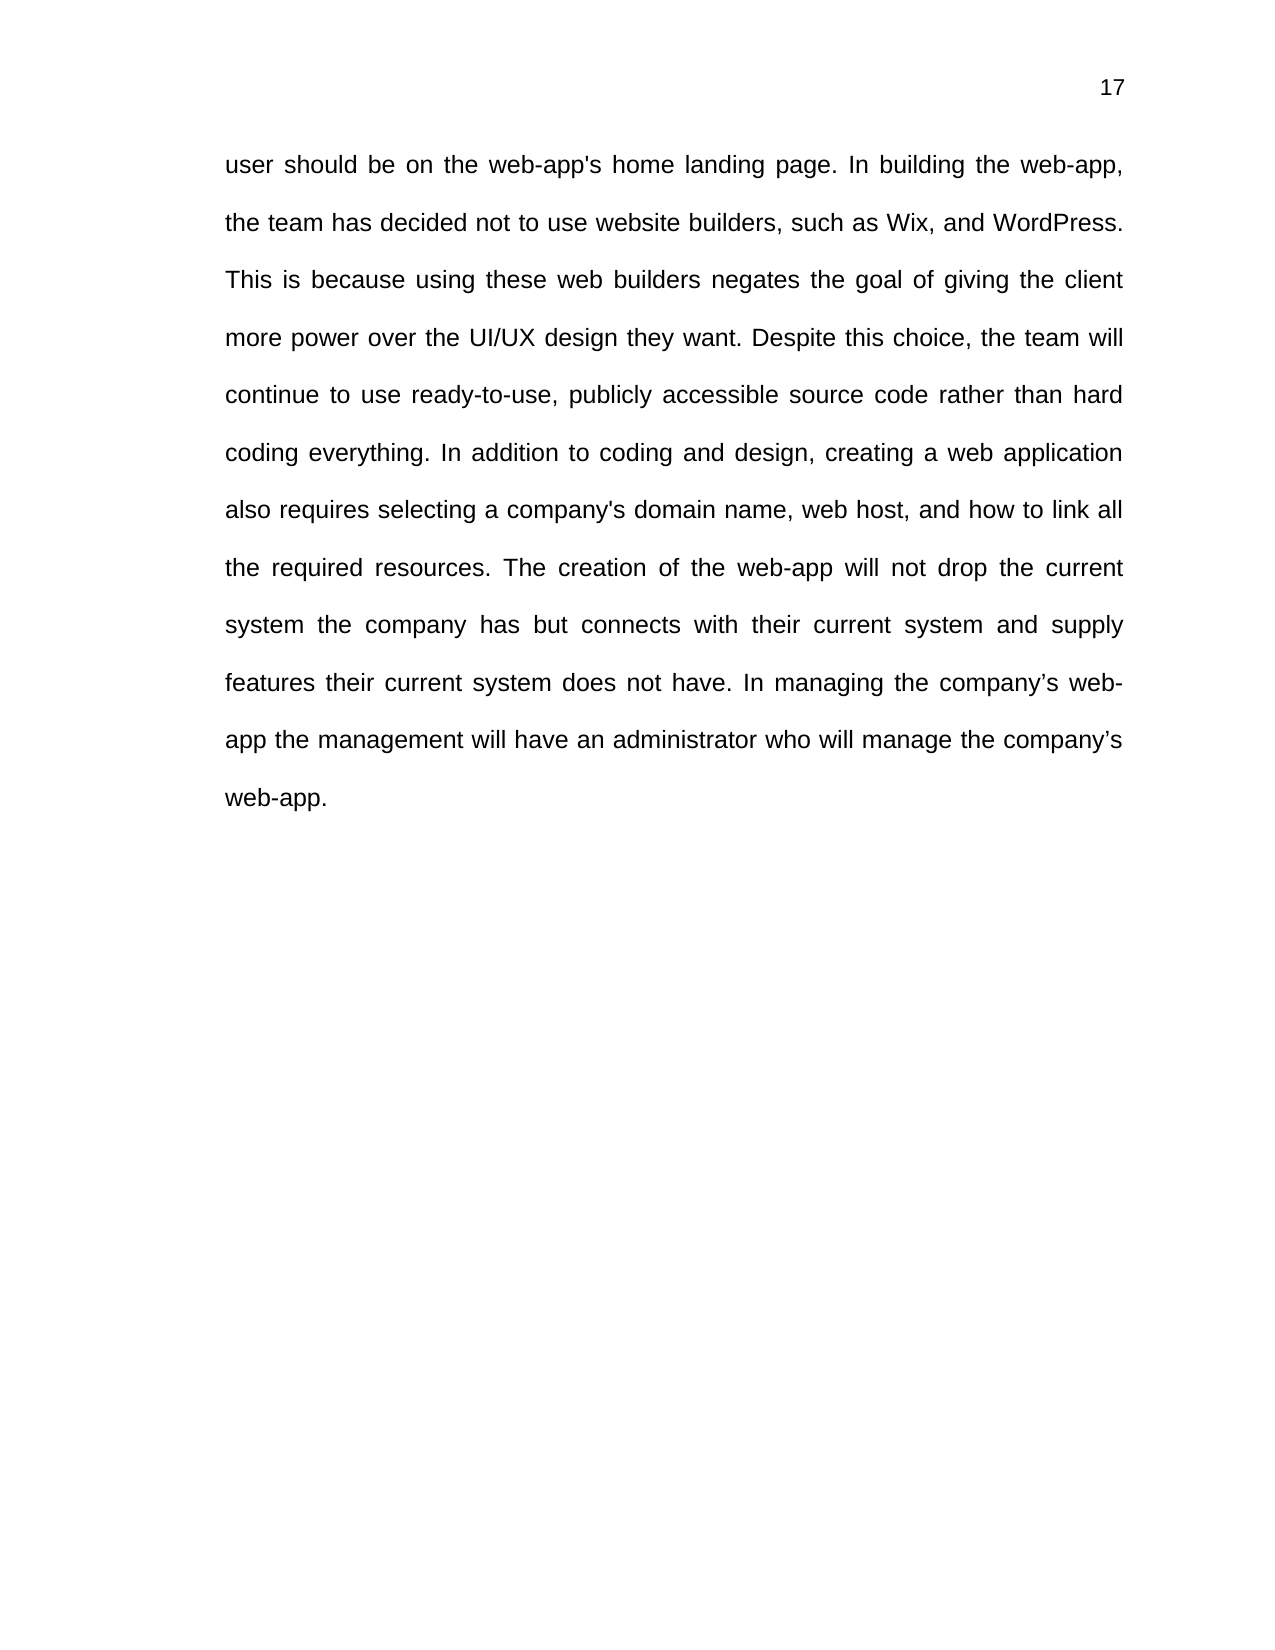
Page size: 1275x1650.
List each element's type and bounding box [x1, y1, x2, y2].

text [225, 150, 1125, 811]
